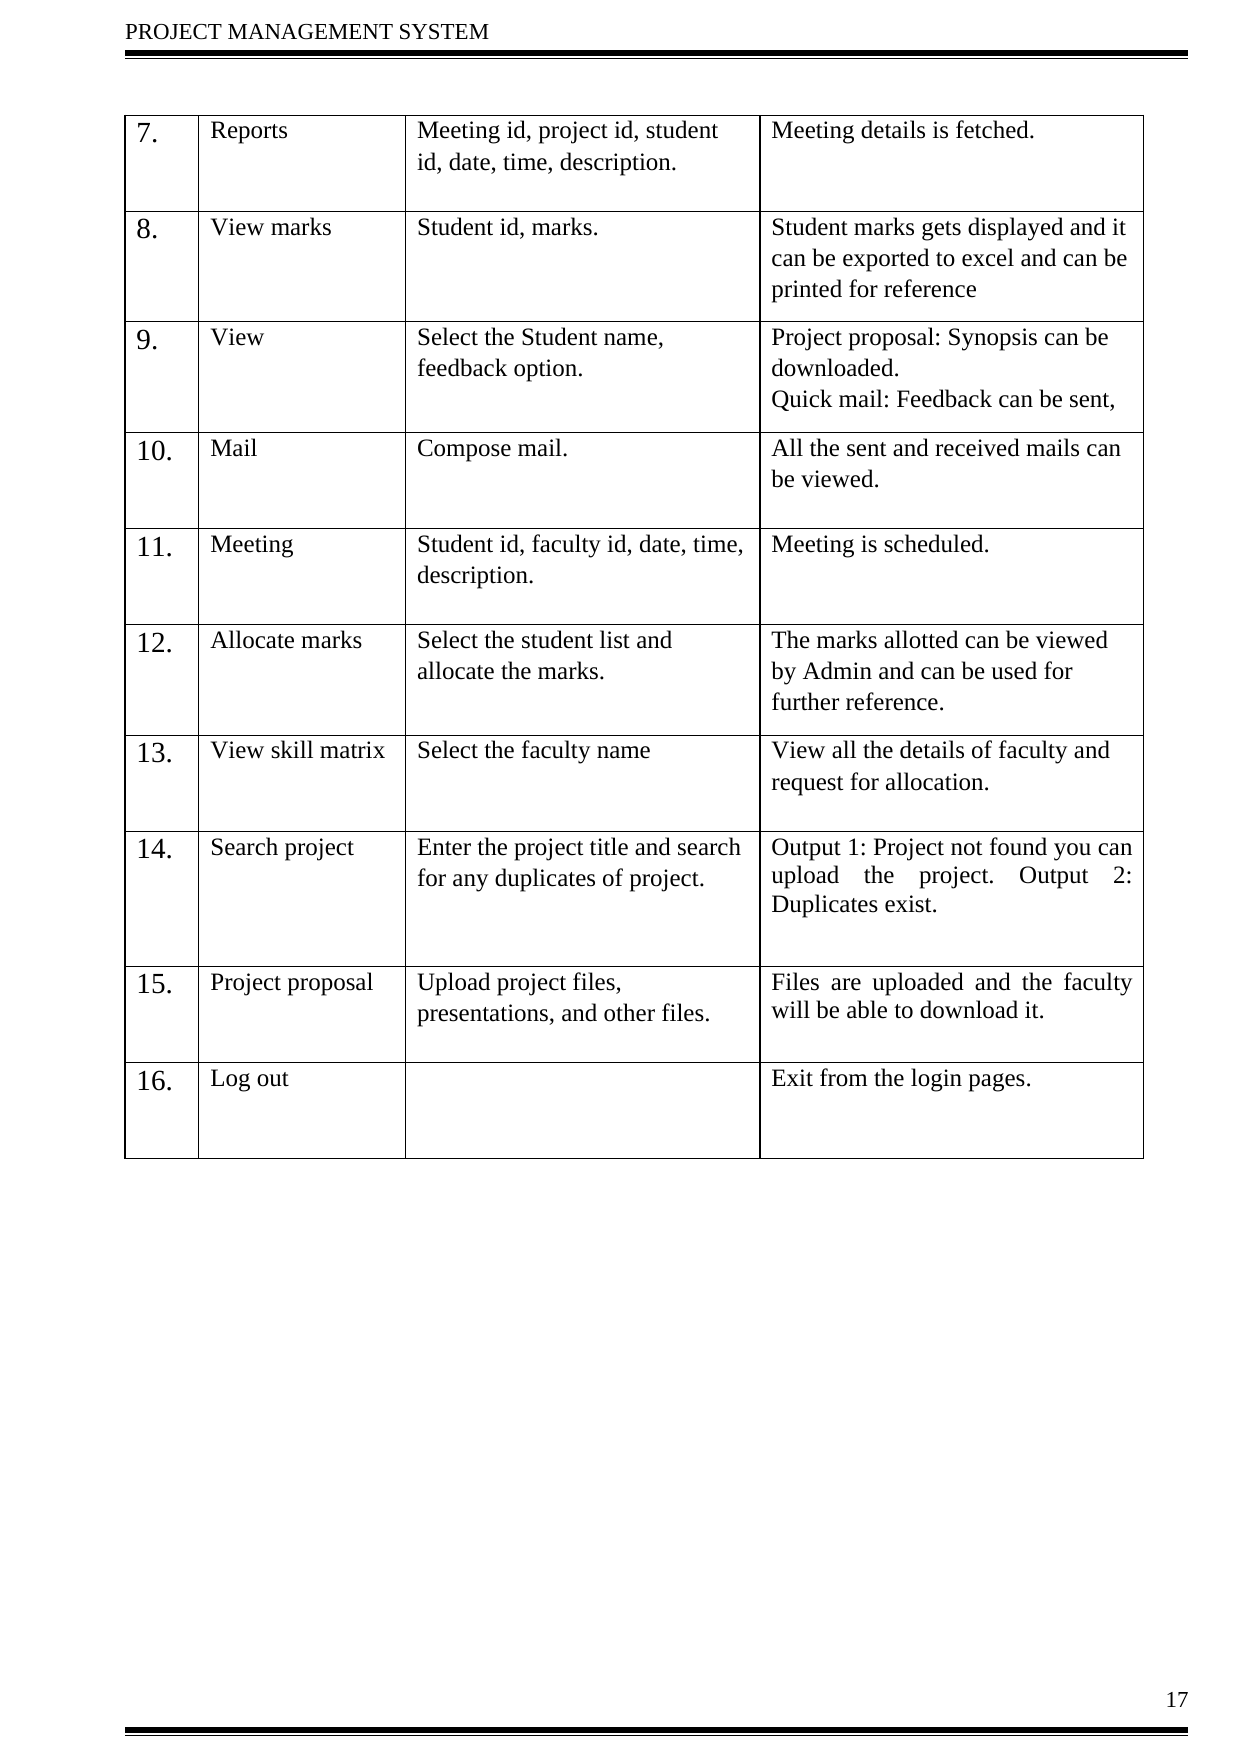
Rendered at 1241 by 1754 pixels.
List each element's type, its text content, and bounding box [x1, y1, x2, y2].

table_cell Project proposal [199, 967, 405, 1062]
table_cell The marks allotted can be viewed by Admin and can be used for further reference. [761, 625, 1143, 734]
table_cell Select the student list and allocate the marks. [406, 625, 759, 734]
table_cell 12. [126, 625, 198, 734]
table_cell Project proposal: Synopsis can be downloaded. Quick mail: Feedback can be sent, [761, 322, 1143, 432]
table_cell Output 1: Project not found you can upload the project. Output 2: Duplicates exist. [761, 832, 1143, 966]
table_cell 15. [126, 967, 198, 1062]
table_cell [406, 1063, 759, 1158]
table_cell Upload project files, presentations, and other files. [406, 967, 759, 1062]
table_cell All the sent and received mails can be viewed. [761, 433, 1143, 528]
table_cell Exit from the login pages. [761, 1063, 1143, 1158]
table_cell Meeting details is fetched. [761, 116, 1143, 211]
table_cell Files are uploaded and the faculty will be able to download it. [761, 967, 1143, 1062]
table_cell Meeting id, project id, student id, date, time, description. [406, 116, 759, 211]
table_cell Student id, faculty id, date, time, description. [406, 529, 759, 624]
table_cell 7. [126, 116, 198, 211]
table_cell Reports [199, 116, 405, 211]
table_cell Enter the project title and search for any duplicates of project. [406, 832, 759, 966]
table_cell 13. [126, 736, 198, 831]
table_cell Select the Student name, feedback option. [406, 322, 759, 432]
table_cell Allocate marks [199, 625, 405, 734]
table_cell Student id, marks. [406, 212, 759, 321]
table_cell Search project [199, 832, 405, 966]
table_cell View marks [199, 212, 405, 321]
table_cell Meeting is scheduled. [761, 529, 1143, 624]
table_cell Student marks gets displayed and it can be exported to excel and can be printed for reference [761, 212, 1143, 321]
table_cell View all the details of faculty and request for allocation. [761, 736, 1143, 831]
table_cell 14. [126, 832, 198, 966]
table_cell 8. [126, 212, 198, 321]
table_cell View [199, 322, 405, 432]
table_cell Log out [199, 1063, 405, 1158]
table_cell Select the faculty name [406, 736, 759, 831]
table_cell Meeting [199, 529, 405, 624]
table_cell 9. [126, 322, 198, 432]
table_cell Mail [199, 433, 405, 528]
table_cell 10. [126, 433, 198, 528]
table_cell Compose mail. [406, 433, 759, 528]
table_cell 16. [126, 1063, 198, 1158]
table_cell View skill matrix [199, 736, 405, 831]
table_cell 11. [126, 529, 198, 624]
